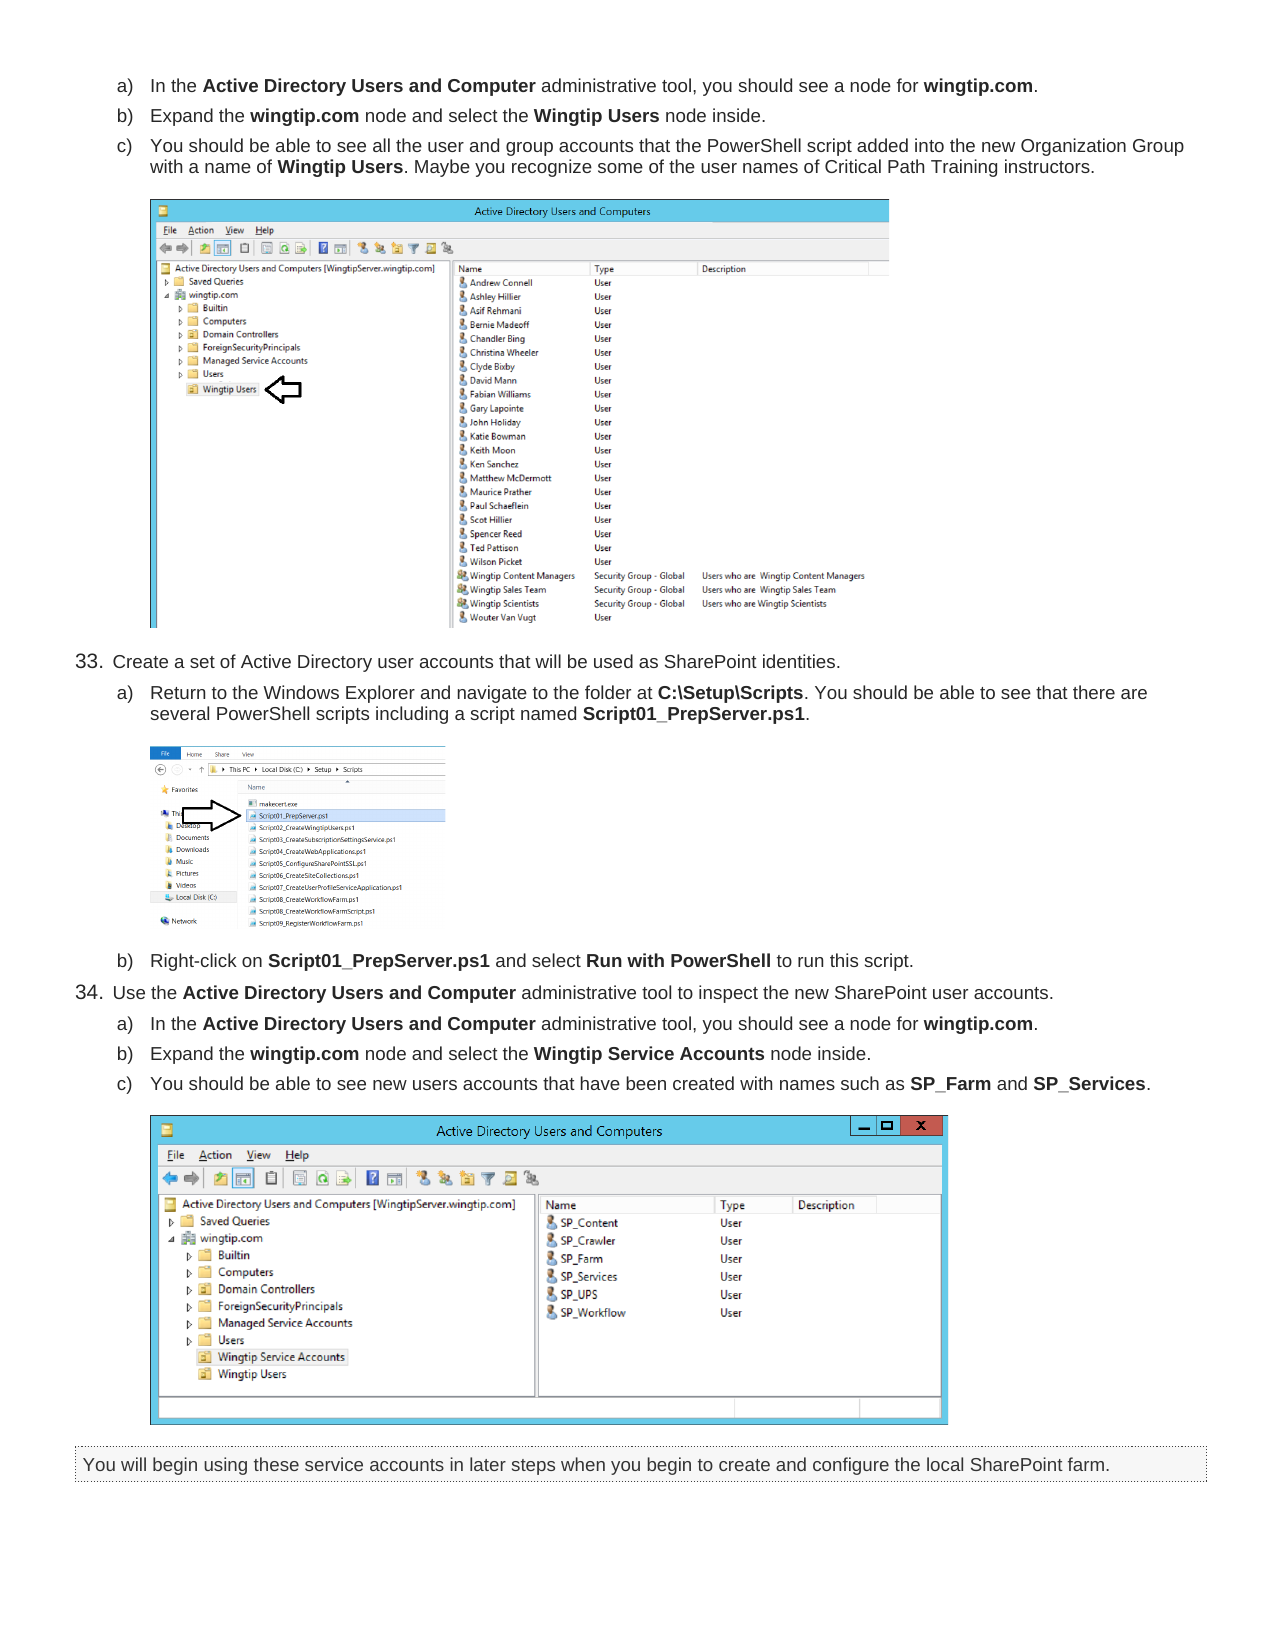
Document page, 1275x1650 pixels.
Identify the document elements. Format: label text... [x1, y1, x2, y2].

picture [150, 199, 890, 628]
text Return to the Windows Explorer and navigate to the folder at C:\Setup\Scripts. You should be able to see that there are several PowerShell scripts including a script named Script01_PrepServer.ps1. [117, 682, 1200, 725]
text You should be able to see all the user and group accounts that the PowerShell script added into the new Organization Group with a name of Wingtip Users. Maybe you recognize some of the user names of Critical Path Training instructors. [117, 135, 1200, 178]
picture [150, 1115, 949, 1425]
text You should be able to see new users accounts that have been created with names such as SP_Farm and SP_Services. [117, 1072, 1200, 1094]
text Create a set of Active Directory user accounts that will be used as SharePoint identities. [75, 649, 1200, 673]
text Expand the wingtip.com node and select the Wingtip Users node inside. [117, 105, 1200, 126]
text Expand the wingtip.com node and select the Wingtip Service Accounts node inside. [117, 1042, 1200, 1064]
picture [150, 746, 446, 929]
text In the Active Directory Users and Computer administrative tool, you should see a node for wingtip.com. [117, 1012, 1200, 1034]
text In the Active Directory Users and Computer administrative tool, you should see a node for wingtip.com. [117, 75, 1200, 97]
text Use the Active Directory Users and Computer administrative tool to inspect the new SharePoint user accounts. [75, 980, 1200, 1004]
text Right-click on Script01_PrepServer.ps1 and select Run with PowerShell to run this script. [117, 950, 1200, 972]
text You will begin using these service accounts in later steps when you begin to create and configure the local SharePoint farm. [75, 1446, 1207, 1482]
